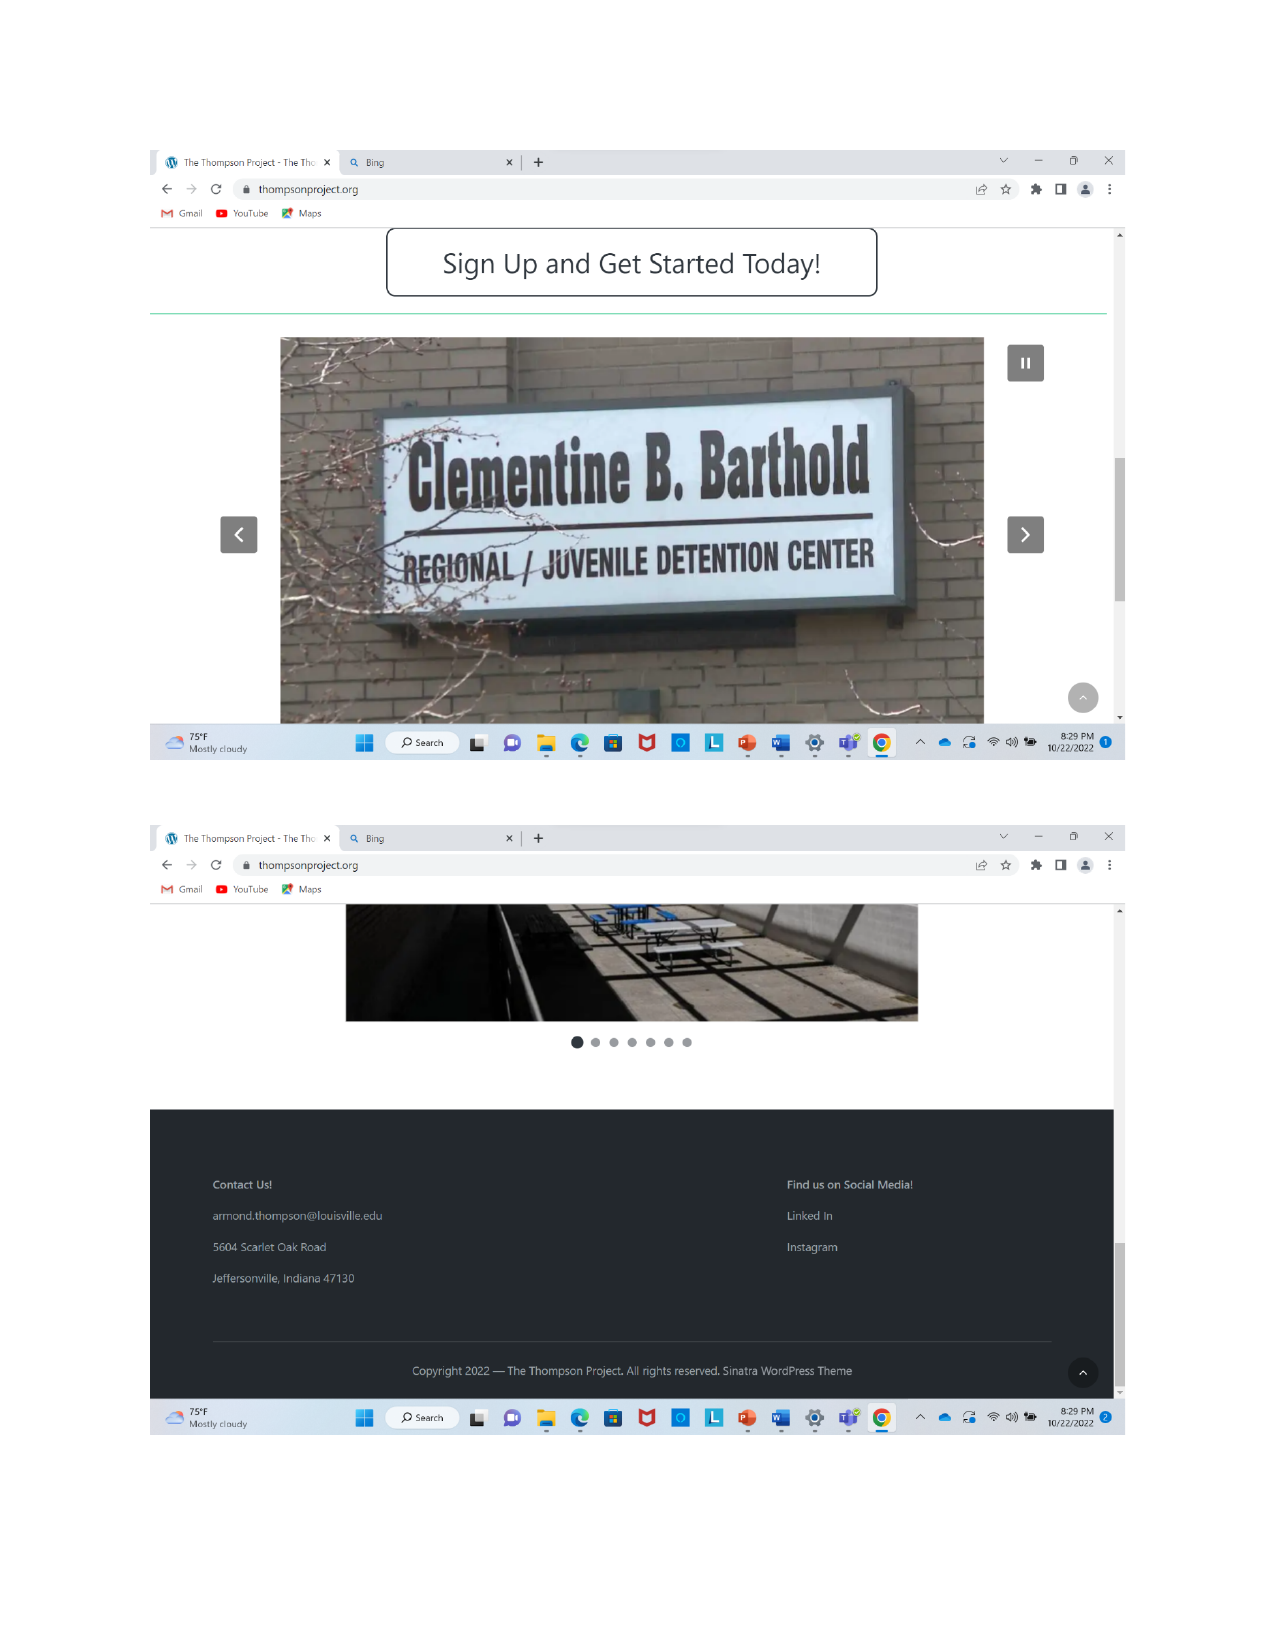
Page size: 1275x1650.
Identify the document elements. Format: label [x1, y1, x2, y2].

picture [150, 825, 1125, 1435]
picture [150, 150, 1125, 760]
